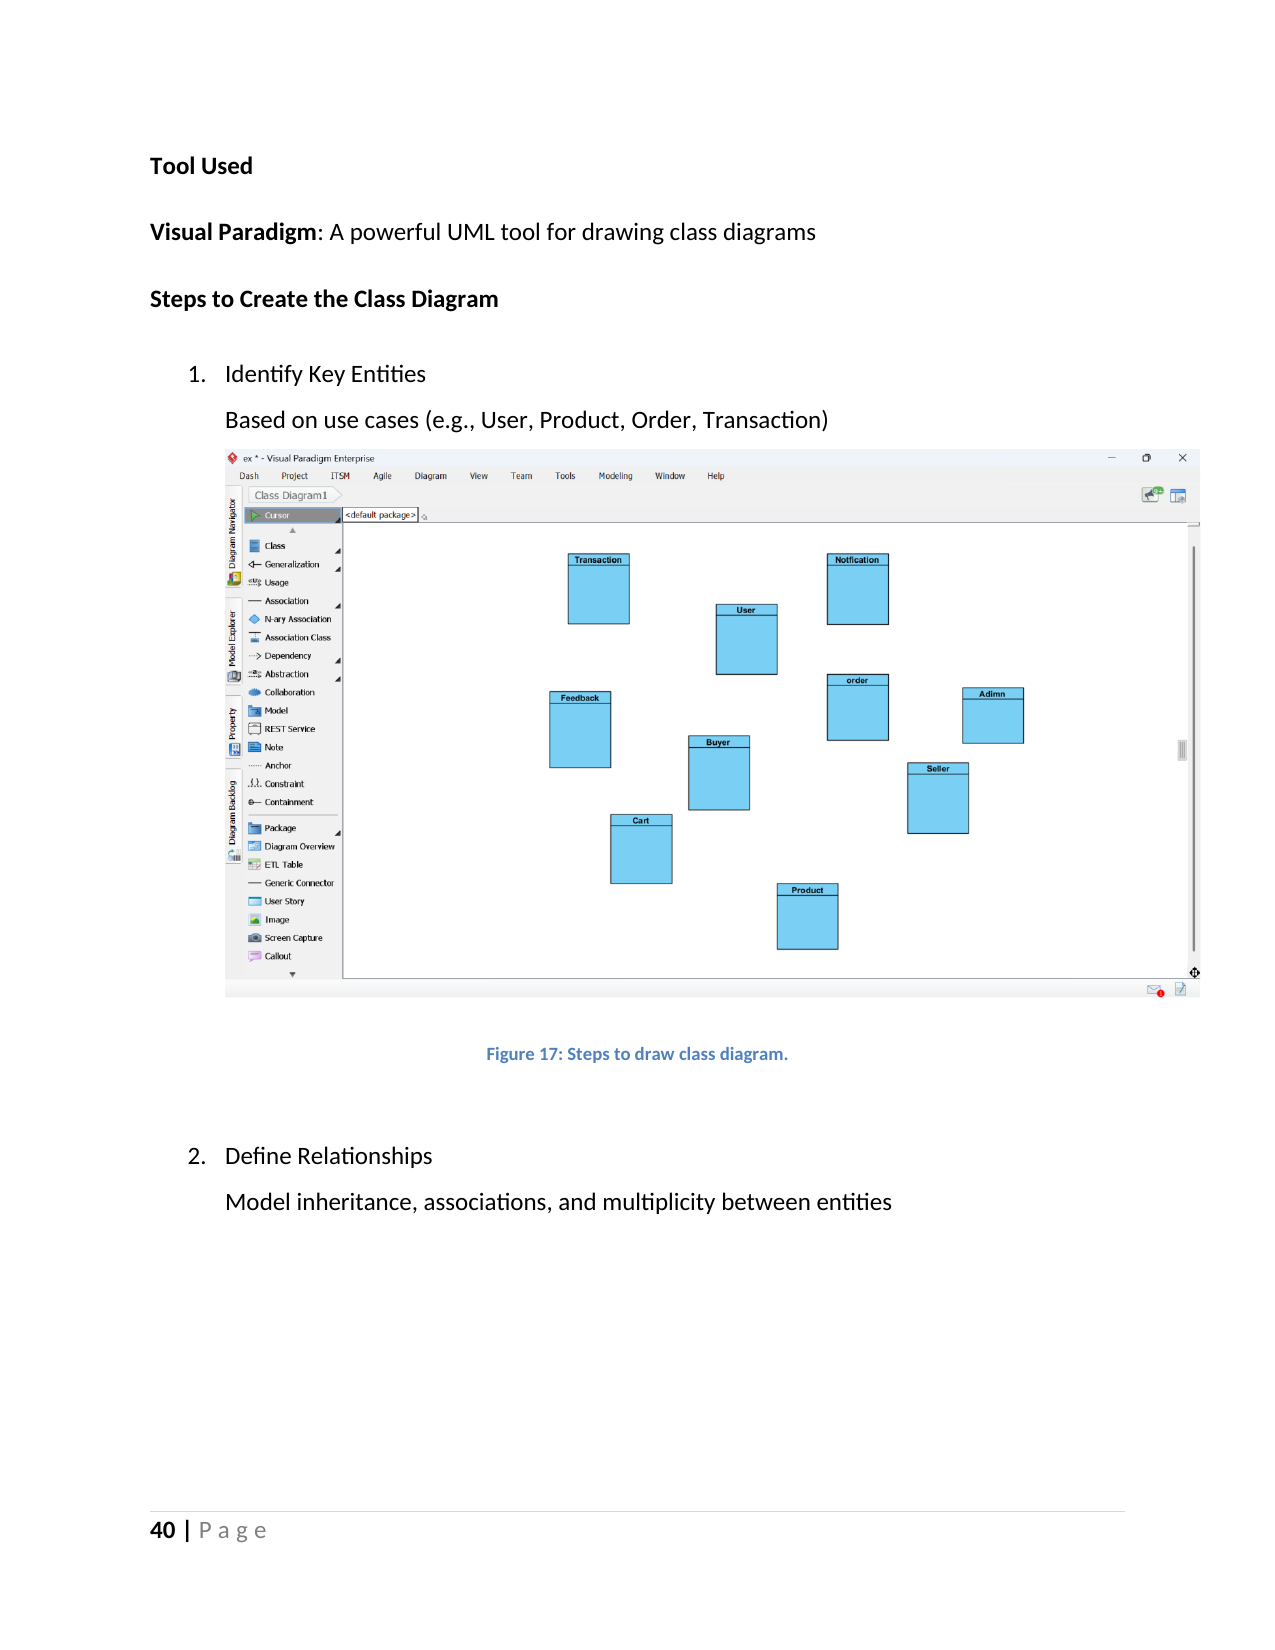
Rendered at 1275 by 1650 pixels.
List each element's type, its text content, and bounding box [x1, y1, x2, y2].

text Steps to Create the Class Diagram [150, 283, 1125, 314]
text Visual Paradigm: A powerful UML tool for drawing class diagrams [150, 217, 1125, 247]
list Define Relationships [187, 1140, 1125, 1171]
picture [225, 449, 1200, 998]
list Model inheritance, associations, and multiplicity between entities [225, 1186, 1125, 1216]
list Identify Key Entities [187, 358, 1125, 388]
text Tool Used [150, 150, 1125, 181]
list Based on use cases (e.g., User, Product, Order, Transaction) [225, 404, 1125, 434]
